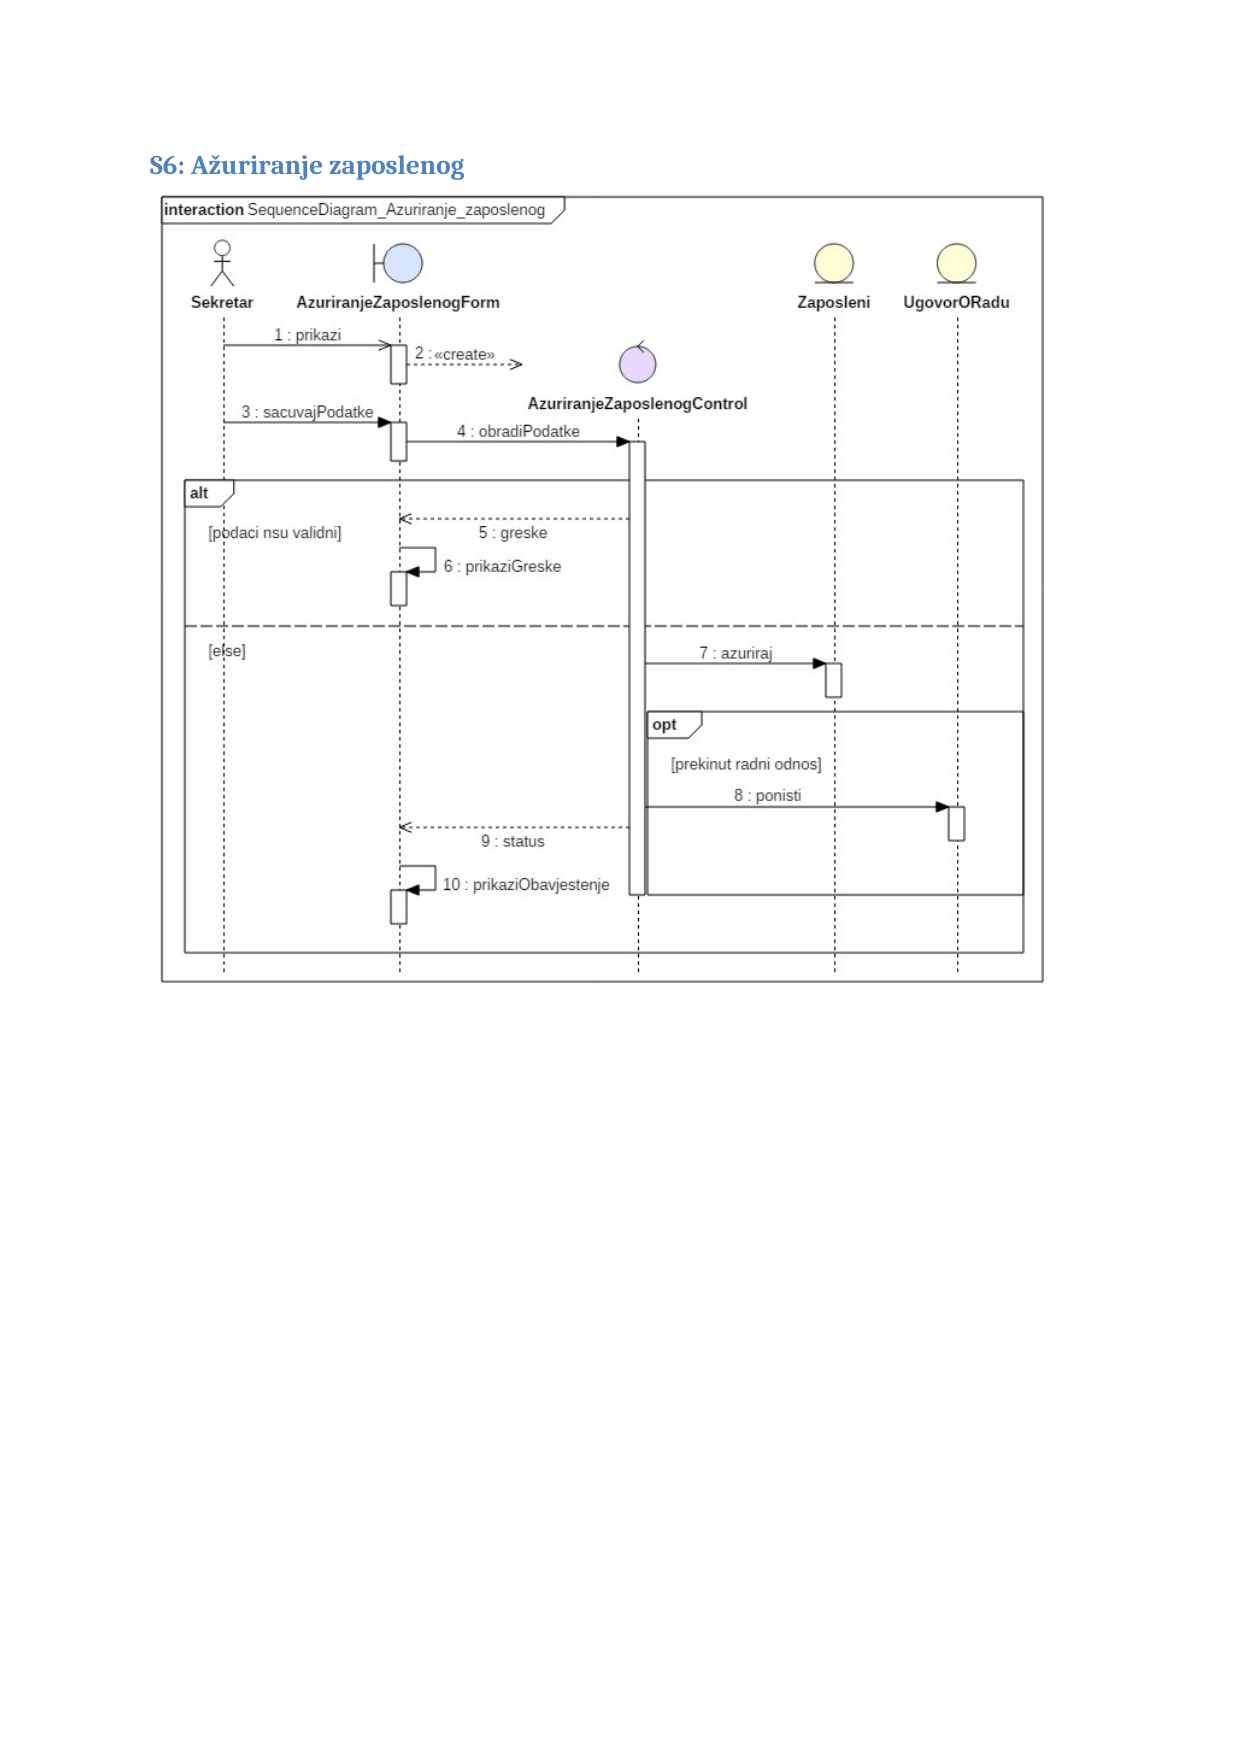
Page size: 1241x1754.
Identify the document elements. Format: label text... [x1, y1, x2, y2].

picture [150, 185, 1091, 1030]
subtitle S6: Ažuriranje zaposlenog [150, 150, 1090, 181]
